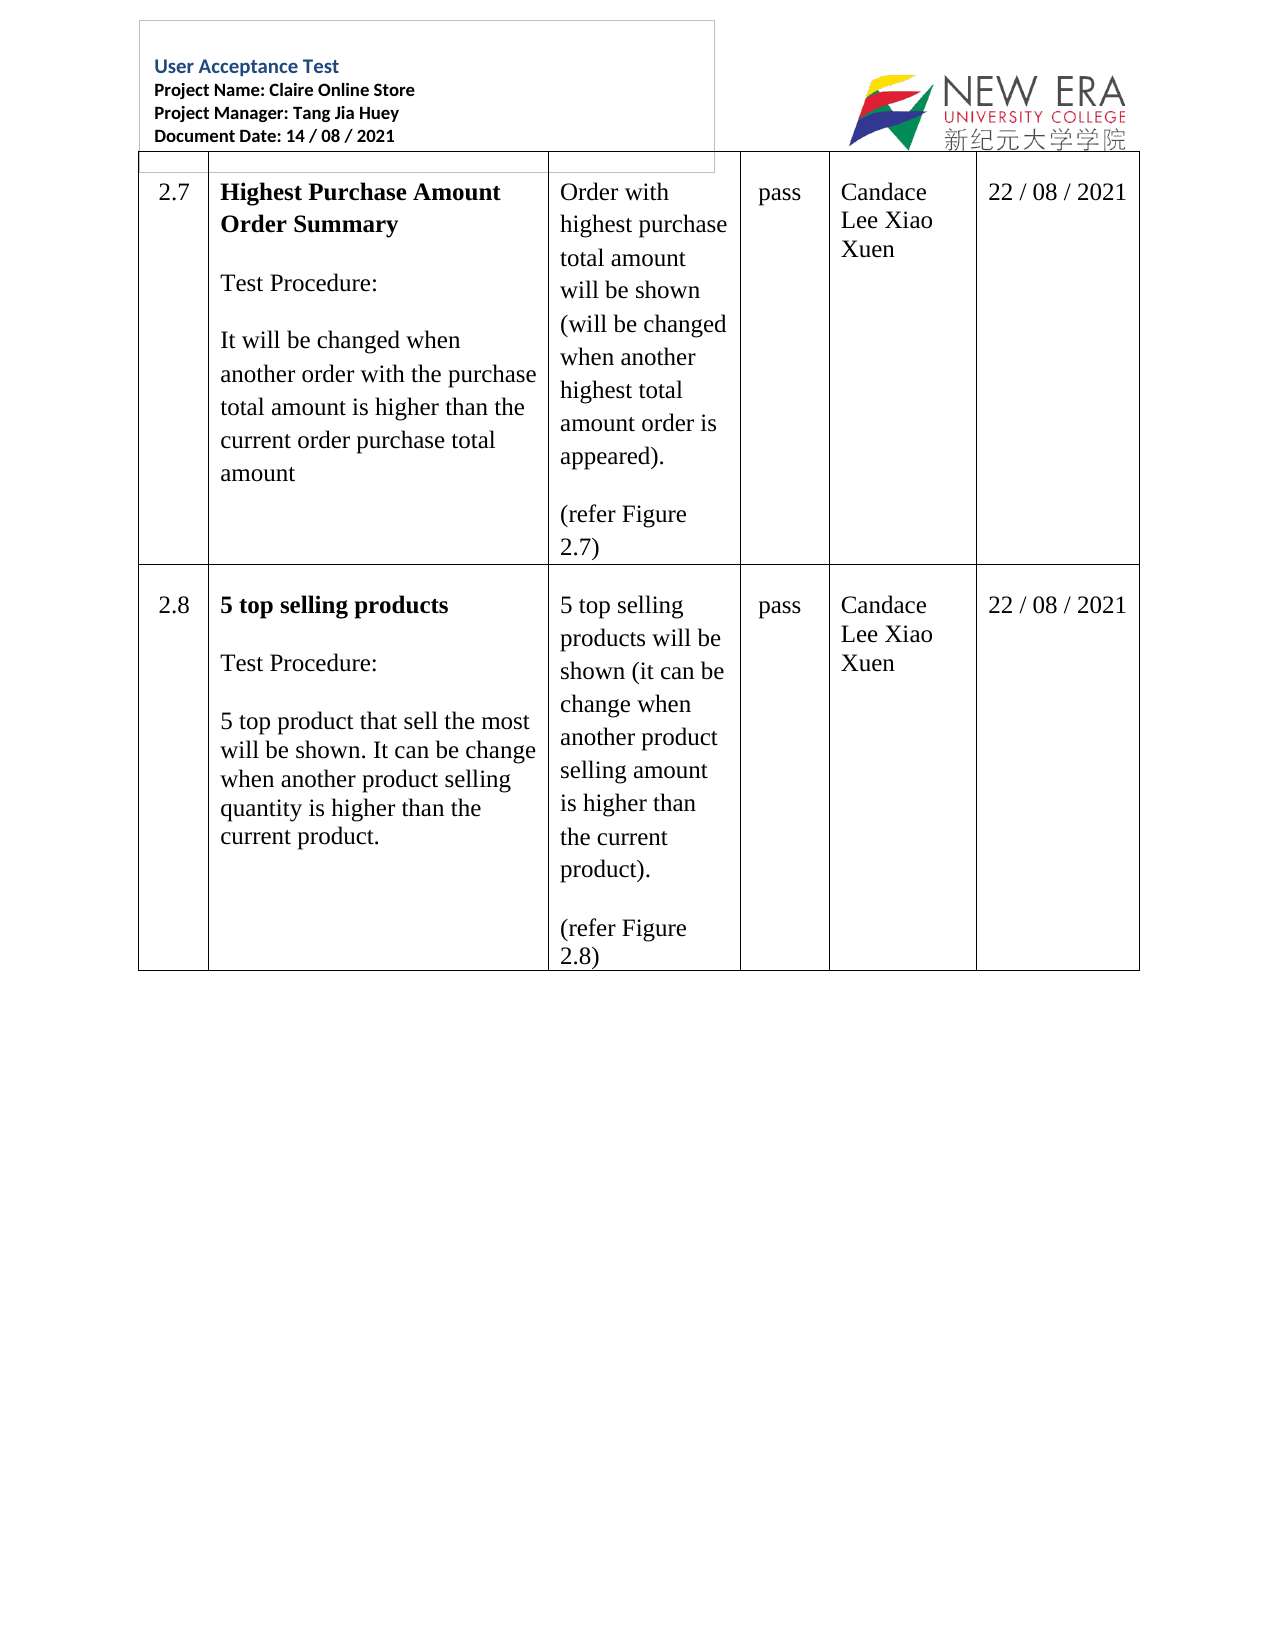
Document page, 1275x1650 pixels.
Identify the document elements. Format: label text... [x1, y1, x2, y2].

table_cell pass [741, 152, 829, 564]
table_cell 5 top selling products will be shown (it can be change when another product selling amount is higher than the current product). (refer Figure 2.8) [549, 565, 740, 970]
table_cell Order with highest purchase total amount will be shown (will be changed when another highest total amount order is appeared). (refer Figure 2.7) [549, 152, 740, 564]
table_cell 2.7 [139, 152, 208, 564]
table_cell Candace Lee Xiao Xuen [830, 152, 976, 564]
table_cell pass [741, 565, 829, 970]
table_cell 2.8 [139, 565, 208, 970]
table_cell 22 / 08 / 2021 [977, 565, 1139, 970]
table_cell Candace Lee Xiao Xuen [830, 565, 976, 970]
table_cell 22 / 08 / 2021 [977, 152, 1139, 564]
table_cell Highest Purchase Amount Order Summary Test Procedure: It will be changed when another order with the purchase total amount is higher than the current order purchase total amount [209, 152, 548, 564]
picture [848, 75, 1125, 151]
table_cell 5 top selling products Test Procedure: 5 top product that sell the most will be shown. It can be change when another product selling quantity is higher than the current product. [209, 565, 548, 970]
